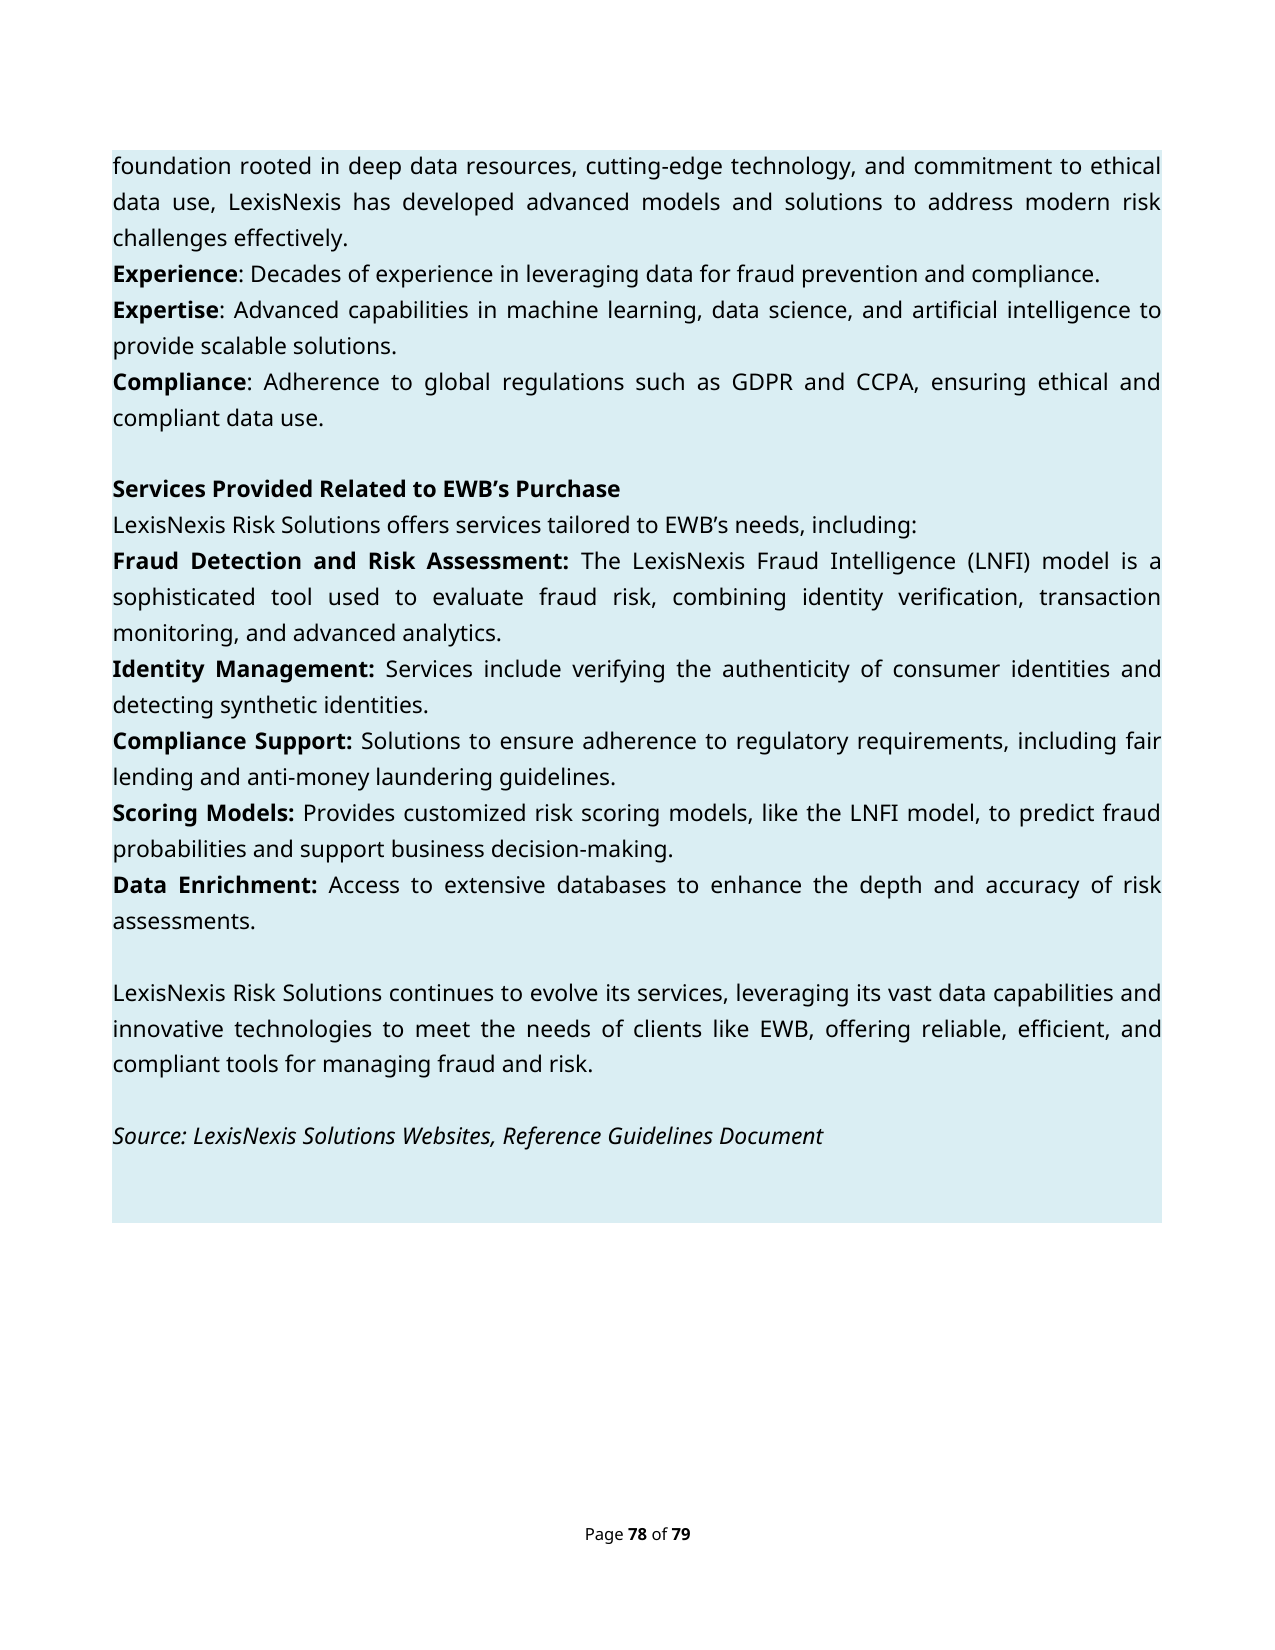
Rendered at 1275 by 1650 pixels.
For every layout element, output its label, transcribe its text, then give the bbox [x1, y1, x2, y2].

text LexisNexis Risk Solutions offers services tailored to EWB’s needs, including: [112, 509, 1162, 541]
text Experience: Decades of experience in leveraging data for fraud prevention and compliance. [112, 258, 1162, 289]
text Compliance Support: Solutions to ensure adherence to regulatory requirements, including fair lending and anti-money laundering guidelines. [112, 725, 1162, 792]
text Fraud Detection and Risk Assessment: The LexisNexis Fraud Intelligence (LNFI) model is a sophisticated tool used to evaluate fraud risk, combining identity verification, transaction monitoring, and advanced analytics. [112, 545, 1162, 648]
text LexisNexis Risk Solutions continues to evolve its services, leveraging its vast data capabilities and innovative technologies to meet the needs of clients like EWB, offering reliable, efficient, and compliant tools for managing fraud and risk. [112, 977, 1162, 1080]
text Scoring Models: Provides customized risk scoring models, like the LNFI model, to predict fraud probabilities and support business decision-making. [112, 797, 1162, 864]
text Data Enrichment: Access to extensive databases to enhance the depth and accuracy of risk assessments. [112, 869, 1162, 936]
text Source: LexisNexis Solutions Websites, Reference Guidelines Document [112, 1120, 1162, 1152]
text Services Provided Related to EWB’s Purchase [112, 473, 1162, 505]
text Expertise: Advanced capabilities in machine learning, data science, and artificial intelligence to provide scalable solutions. [112, 294, 1162, 361]
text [112, 150, 1162, 253]
text Compliance: Adherence to global regulations such as GDPR and CCPA, ensuring ethical and compliant data use. [112, 366, 1162, 433]
text Identity Management: Services include verifying the authenticity of consumer identities and detecting synthetic identities. [112, 653, 1162, 720]
